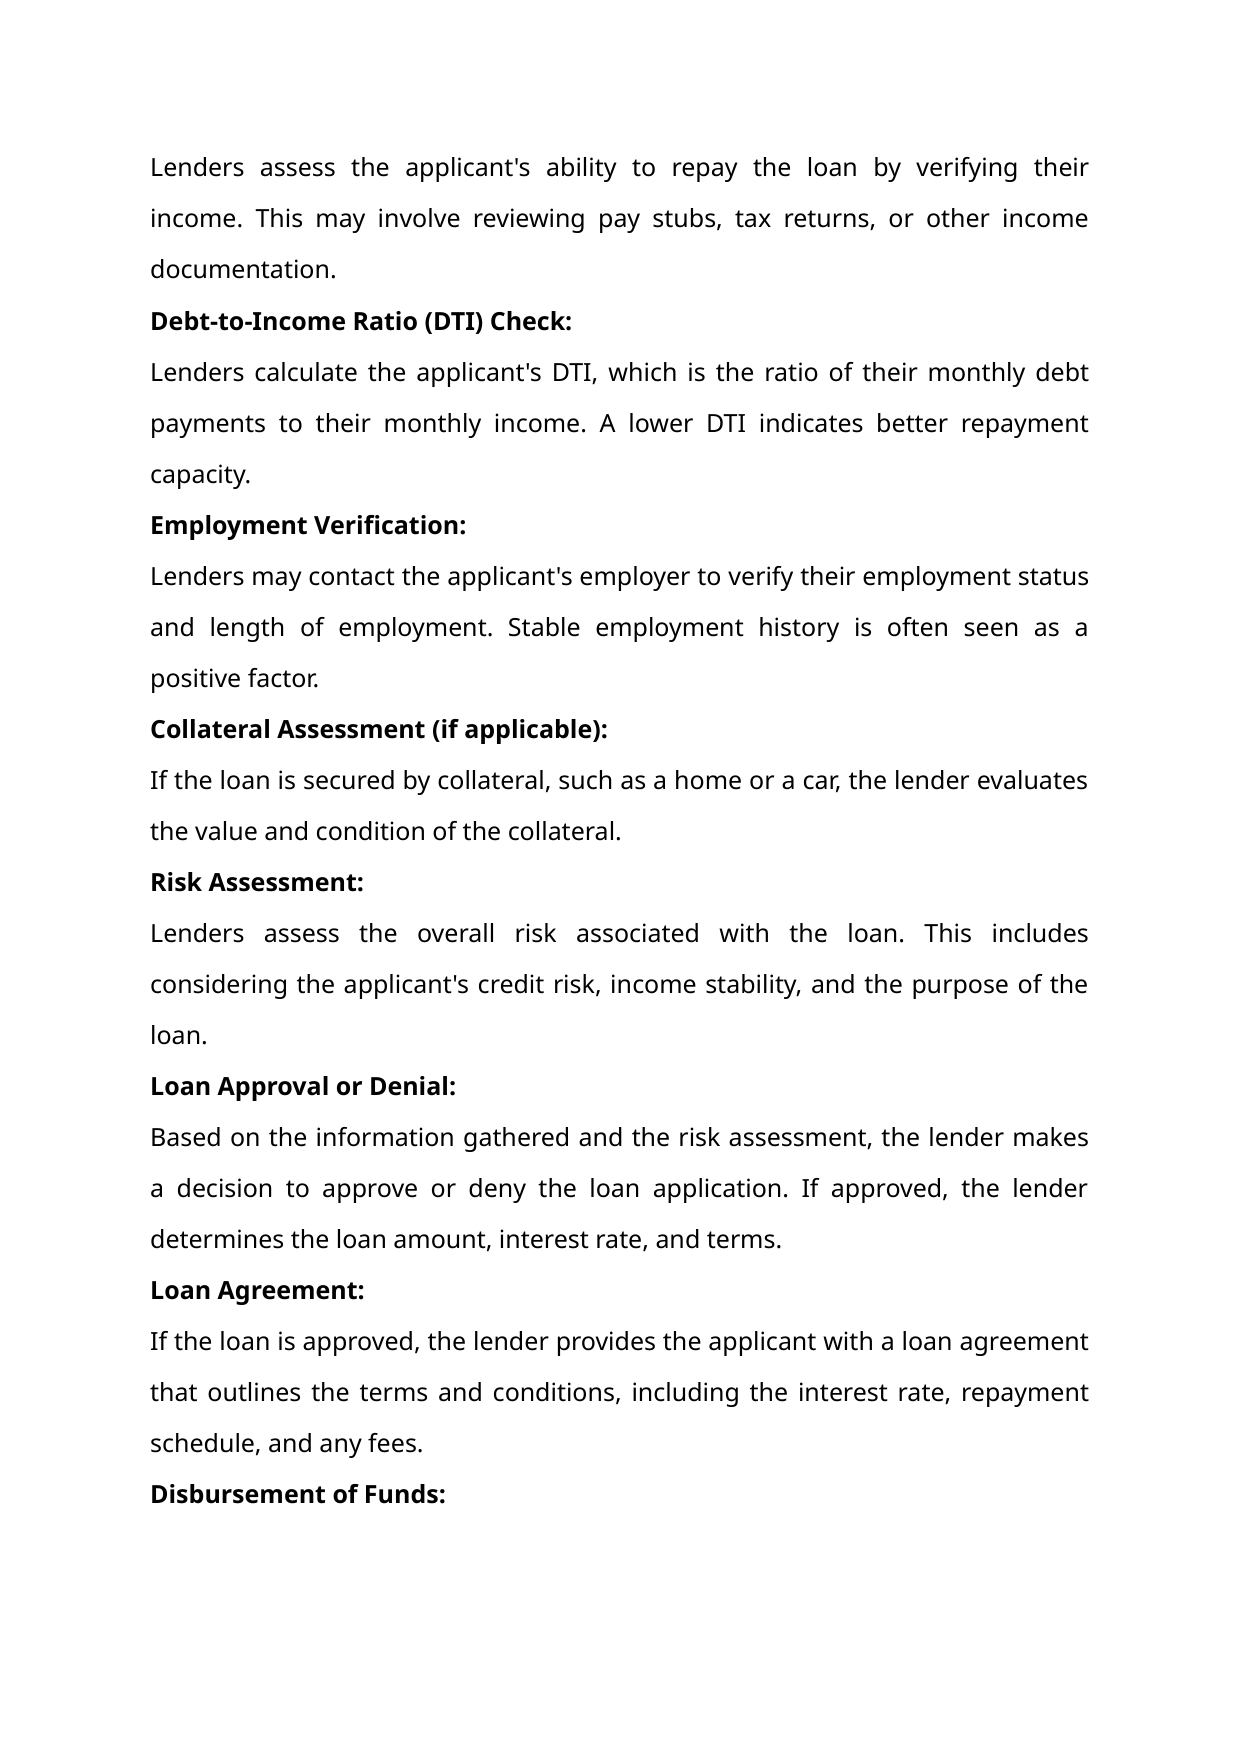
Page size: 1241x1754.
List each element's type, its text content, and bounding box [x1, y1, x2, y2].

text Debt-to-Income Ratio (DTI) Check: [150, 303, 1090, 337]
text Loan Approval or Denial: [150, 1069, 1090, 1103]
text Disbursement of Funds: [150, 1477, 1090, 1511]
text Risk Assessment: [150, 864, 1090, 899]
text Lenders assess the applicant's ability to repay the loan by verifying their income. This may involve reviewing pay stubs, tax returns, or other income documentation. [150, 150, 1090, 286]
text If the loan is approved, the lender provides the applicant with a loan agreement that outlines the terms and conditions, including the interest rate, repayment schedule, and any fees. [150, 1324, 1090, 1460]
text Based on the information gathered and the risk assessment, the lender makes a decision to approve or deny the loan application. If approved, the lender determines the loan amount, interest rate, and terms. [150, 1120, 1090, 1256]
text Lenders assess the overall risk associated with the loan. This includes considering the applicant's credit risk, income stability, and the purpose of the loan. [150, 916, 1090, 1052]
text If the loan is secured by collateral, such as a home or a car, the lender evaluates the value and condition of the collateral. [150, 762, 1090, 848]
text Lenders may contact the applicant's employer to verify their employment status and length of employment. Stable employment history is often seen as a positive factor. [150, 558, 1090, 694]
text Employment Verification: [150, 507, 1090, 541]
text Lenders calculate the applicant's DTI, which is the ratio of their monthly debt payments to their monthly income. A lower DTI indicates better repayment capacity. [150, 354, 1090, 490]
text Collateral Assessment (if applicable): [150, 711, 1090, 746]
text Loan Agreement: [150, 1273, 1090, 1307]
